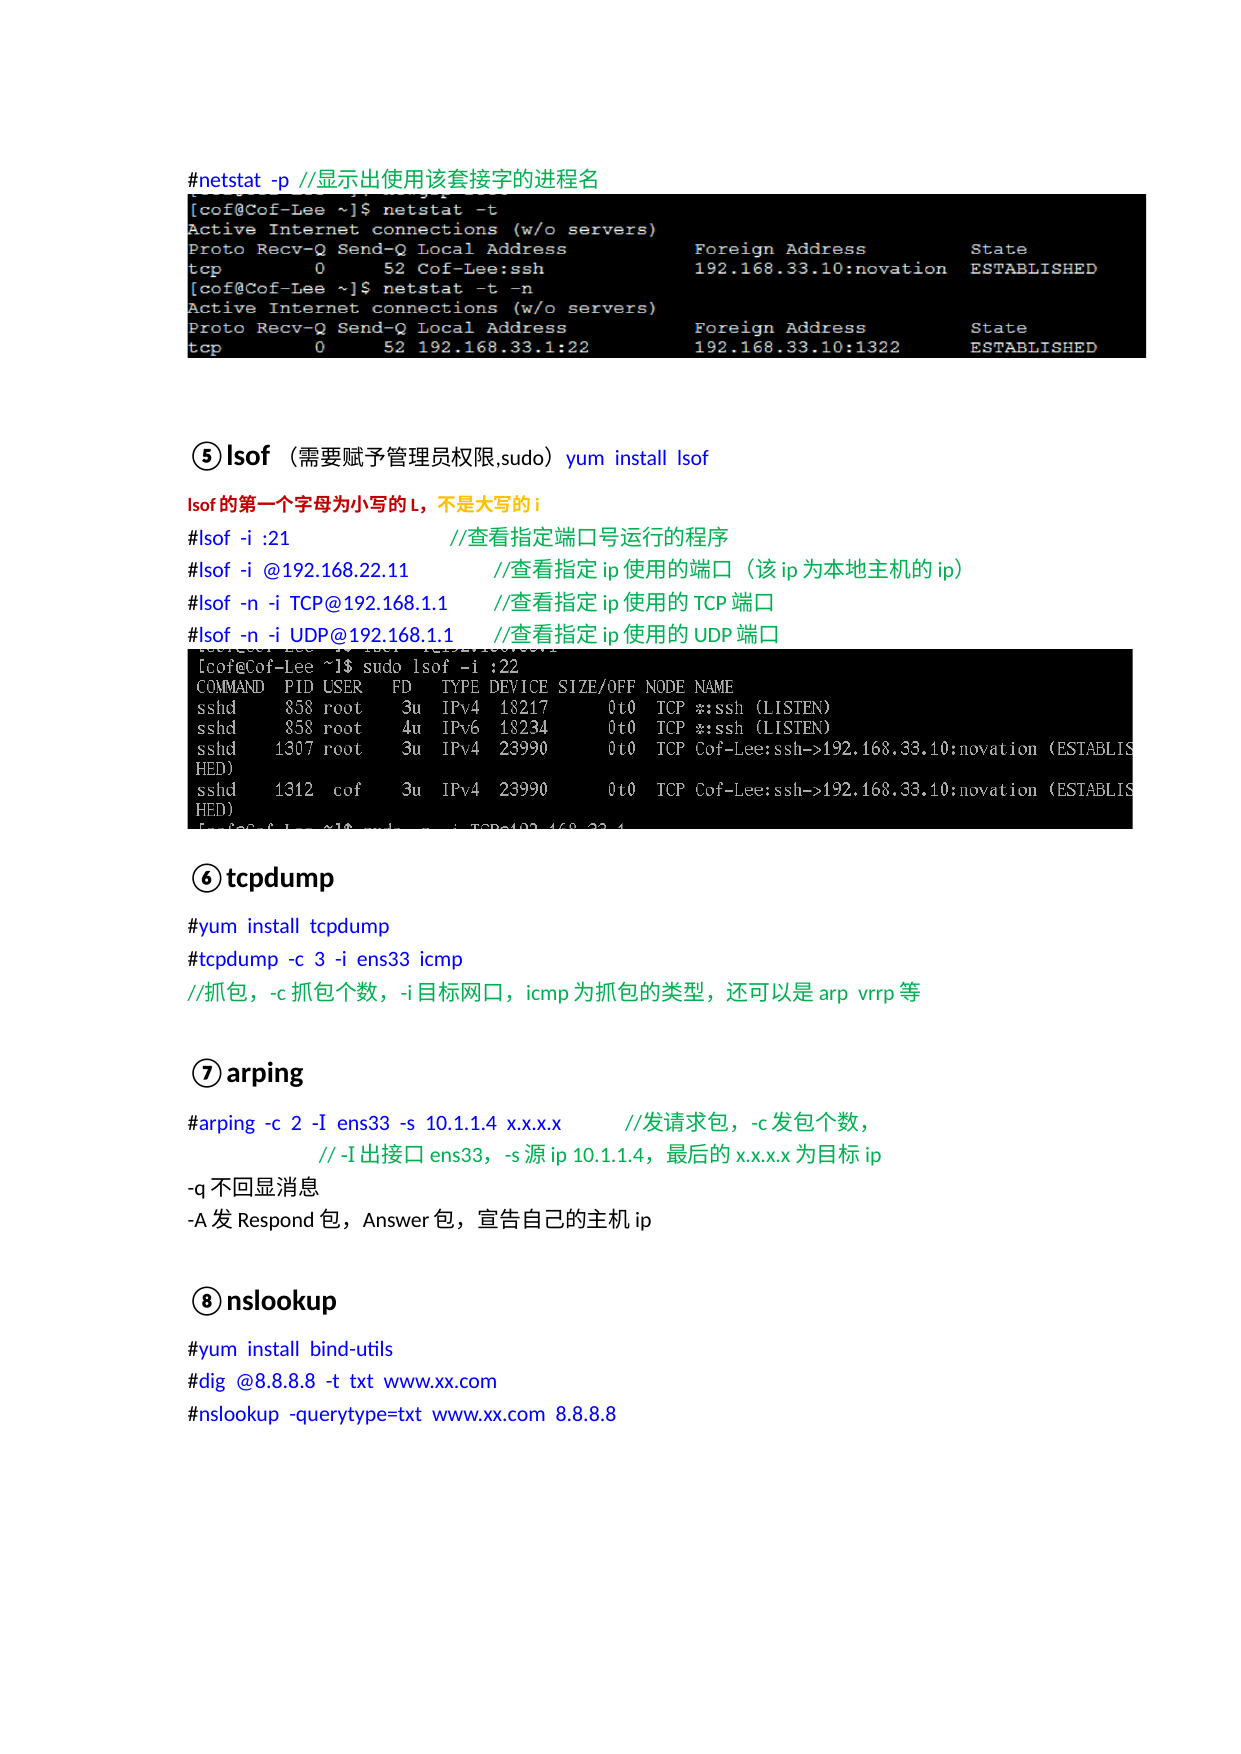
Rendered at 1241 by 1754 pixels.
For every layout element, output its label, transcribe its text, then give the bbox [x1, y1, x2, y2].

text ⑧nslookup [187, 1267, 1053, 1332]
text #lsof -i @192.168.22.11 //查看指定ip使用的端口（该ip为本地主机的ip） [187, 552, 1053, 584]
text ⑤lsof （需要赋予管理员权限,sudo）yum install lsof [187, 422, 1053, 487]
text //抓包，-c 抓包个数，-i目标网口，icmp为抓包的类型，还可以是arp vrrp 等 [187, 974, 1053, 1007]
text -A发Respond包，Answer包，宣告自己的主机ip [187, 1202, 1053, 1234]
text #lsof -n -i TCP@192.168.1.1 //查看指定ip使用的TCP端口 [187, 584, 1053, 617]
text -q 不回显消息 [187, 1169, 1053, 1202]
picture [187, 194, 1147, 358]
picture [187, 649, 1133, 829]
text #yum install bind-utils [187, 1332, 1053, 1364]
text #yum install tcpdump [187, 909, 1053, 942]
text ⑦arping [187, 1039, 1053, 1104]
text ⑥tcpdump [187, 844, 1053, 909]
text #netstat -p //显示出使用该套接字的进程名 [187, 162, 1053, 194]
text // -I出接口ens33，-s源ip 10.1.1.4，最后的x.x.x.x为目标ip [275, 1137, 1053, 1169]
text #arping -c 2 -I ens33 -s 10.1.1.4 x.x.x.x //发请求包，-c发包个数， [187, 1104, 1053, 1137]
text #tcpdump -c 3 -i ens33 icmp [187, 942, 1053, 974]
text #nslookup -querytype=txt www.xx.com 8.8.8.8 [187, 1397, 1053, 1429]
text #dig @8.8.8.8 -t txt www.xx.com [187, 1364, 1053, 1397]
text #lsof -i :21 //查看指定端口号运行的程序 [187, 519, 1053, 552]
text lsof的第一个字母为小写的L，不是大写的i [187, 487, 1053, 519]
text #lsof -n -i UDP@192.168.1.1 //查看指定ip使用的UDP端口 [187, 617, 1053, 649]
